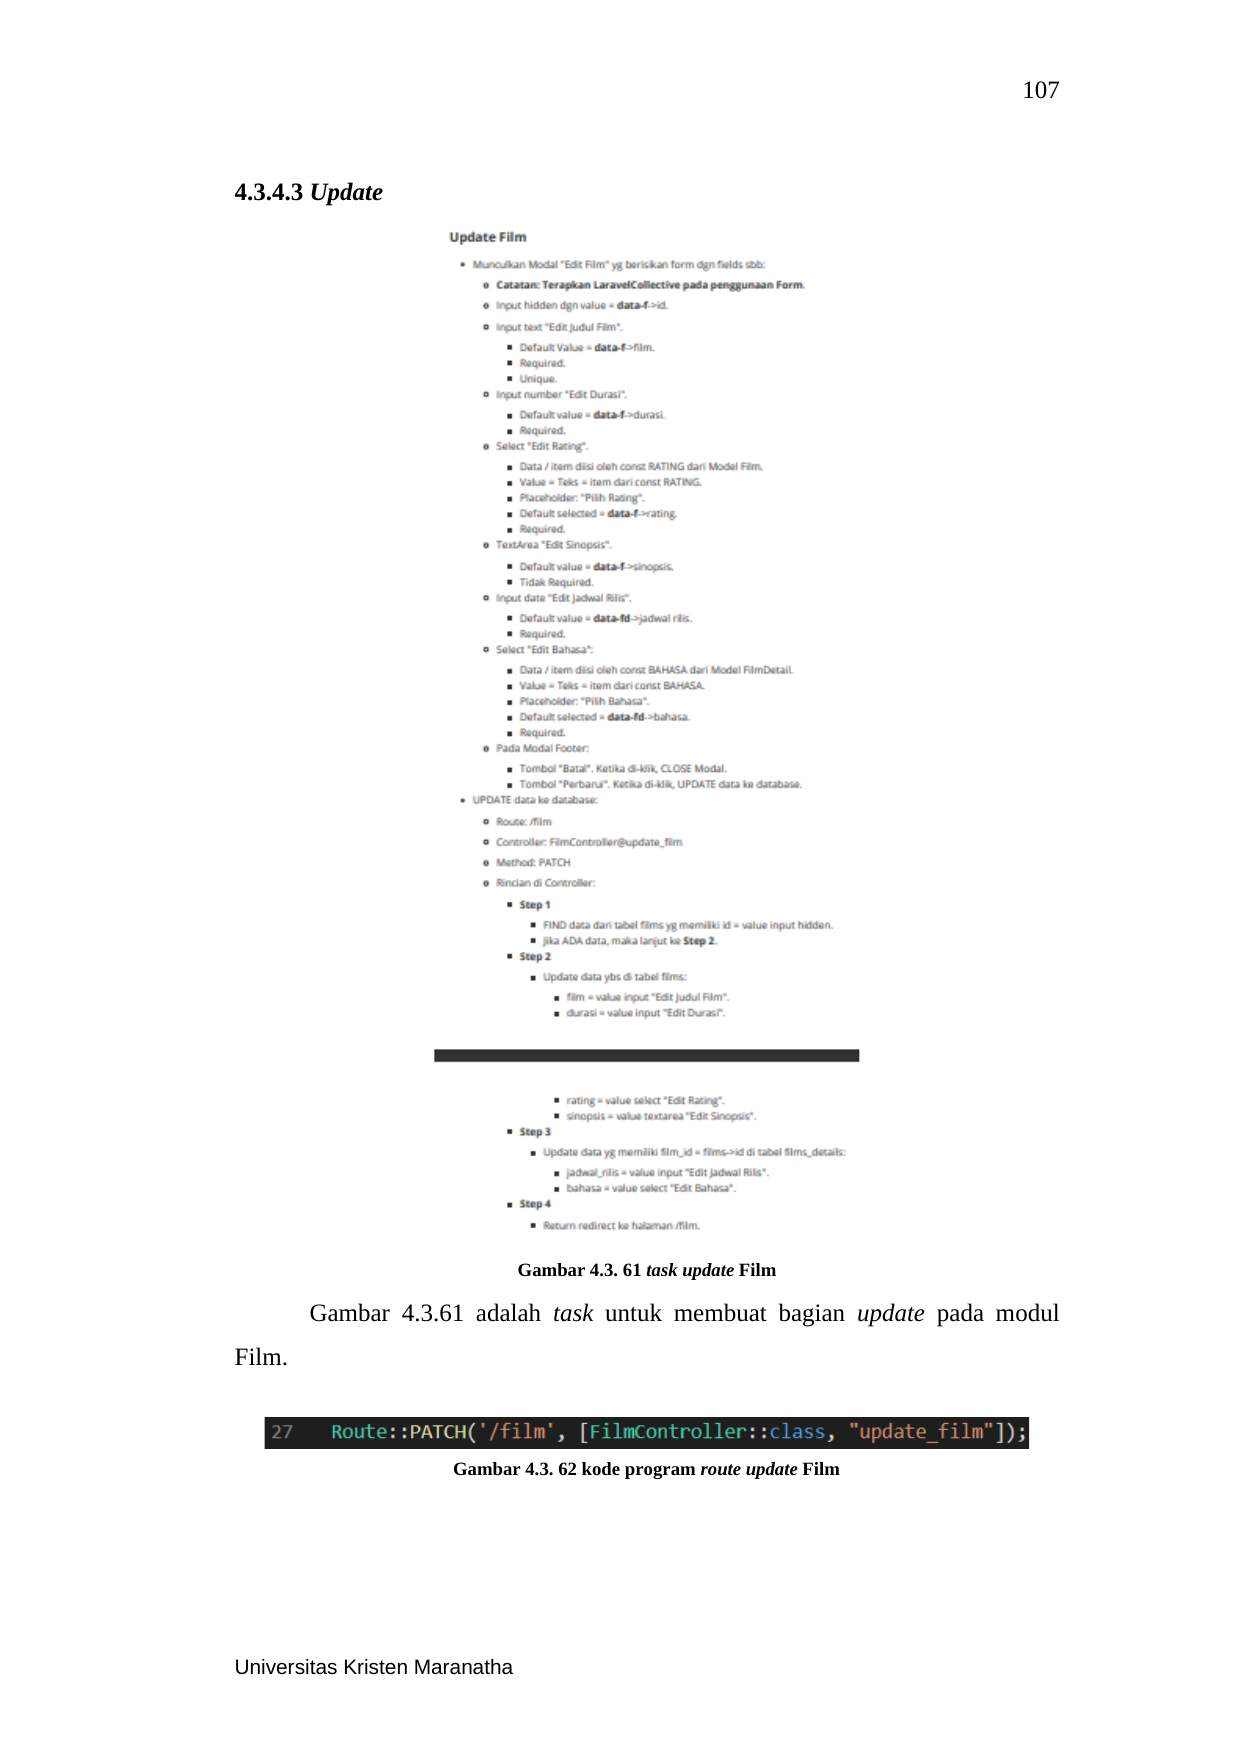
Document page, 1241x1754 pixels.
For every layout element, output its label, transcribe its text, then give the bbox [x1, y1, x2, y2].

picture [434, 221, 860, 1250]
subtitle 4.3.4.3 Update [234, 177, 1059, 206]
picture [264, 1417, 1030, 1449]
text Gambar 4.3.61 adalah task untuk membuat bagian update pada modul Film. [234, 1298, 1059, 1370]
